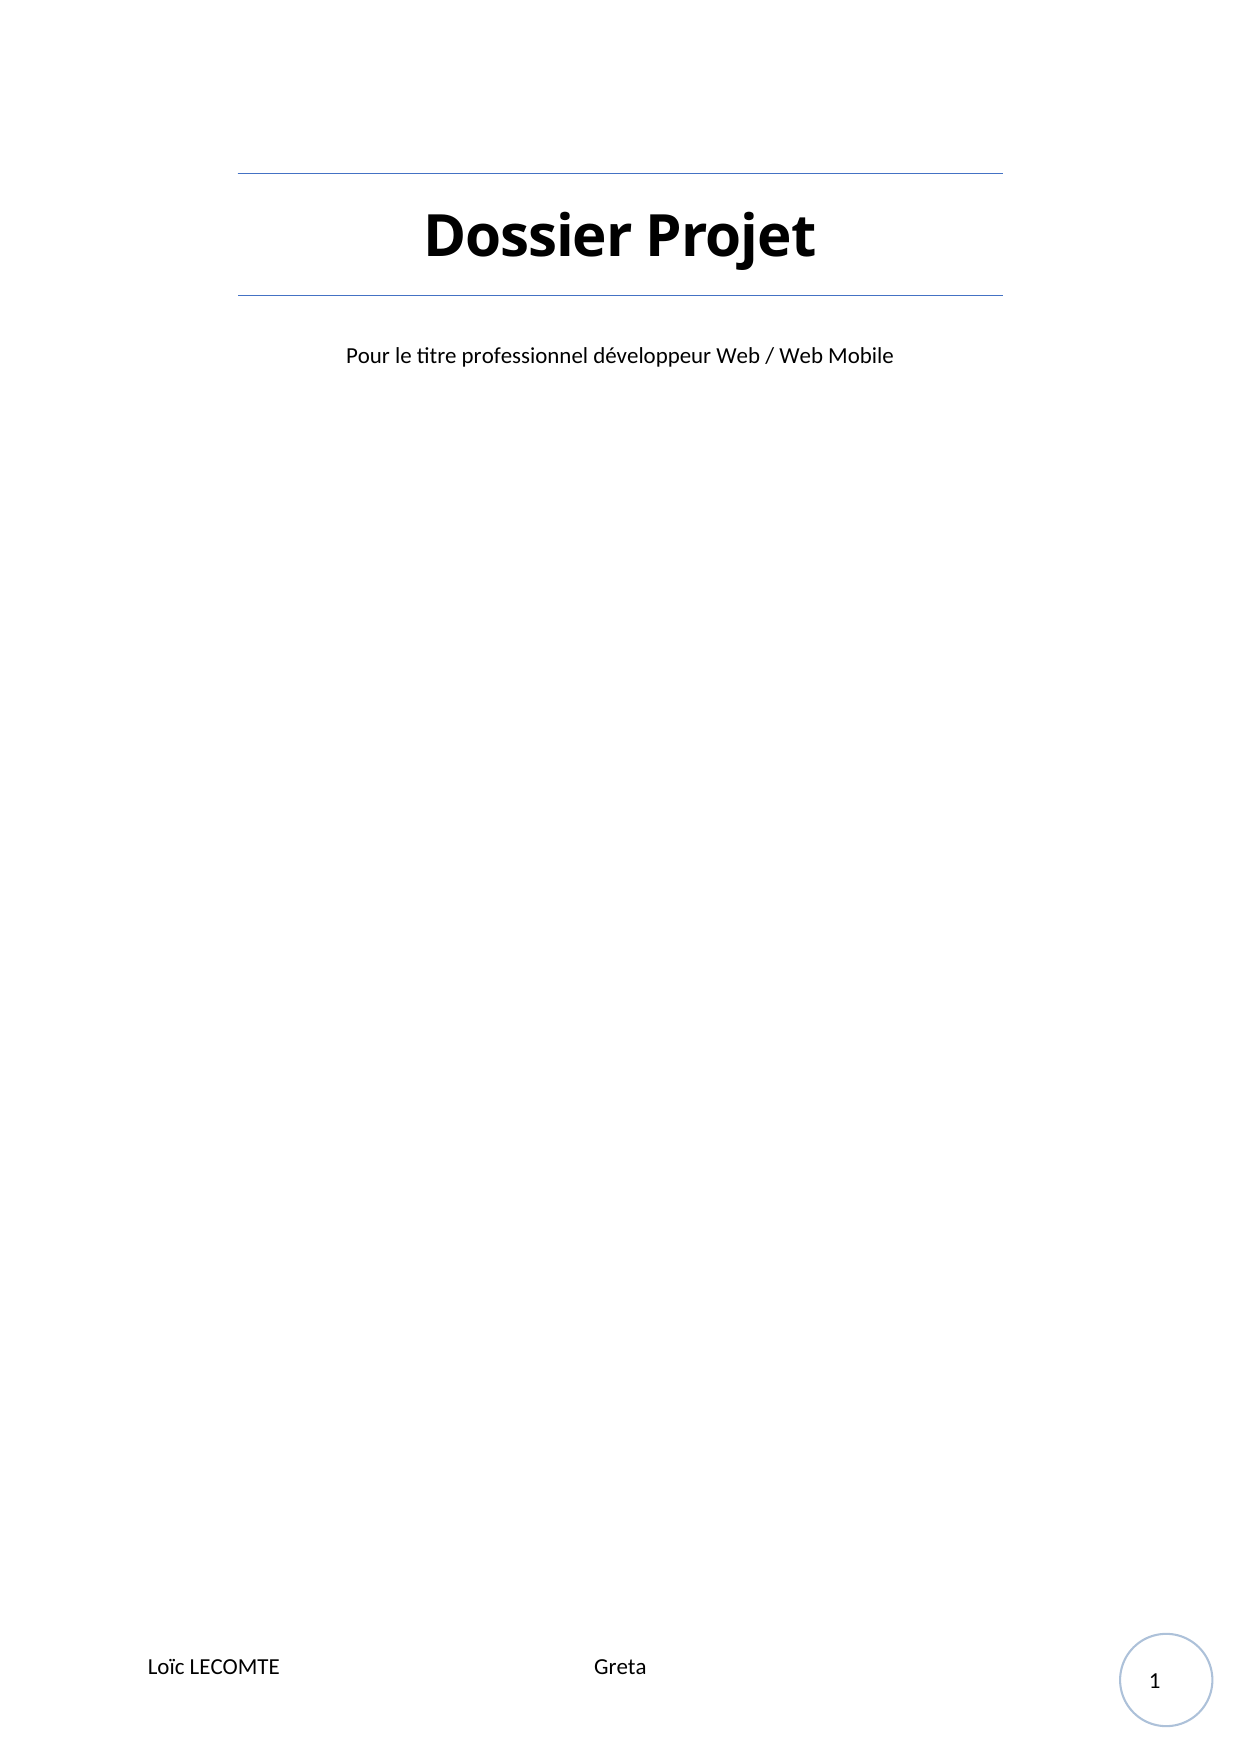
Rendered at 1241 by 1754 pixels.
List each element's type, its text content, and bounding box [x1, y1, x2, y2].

title Dossier Projet [238, 174, 1003, 295]
